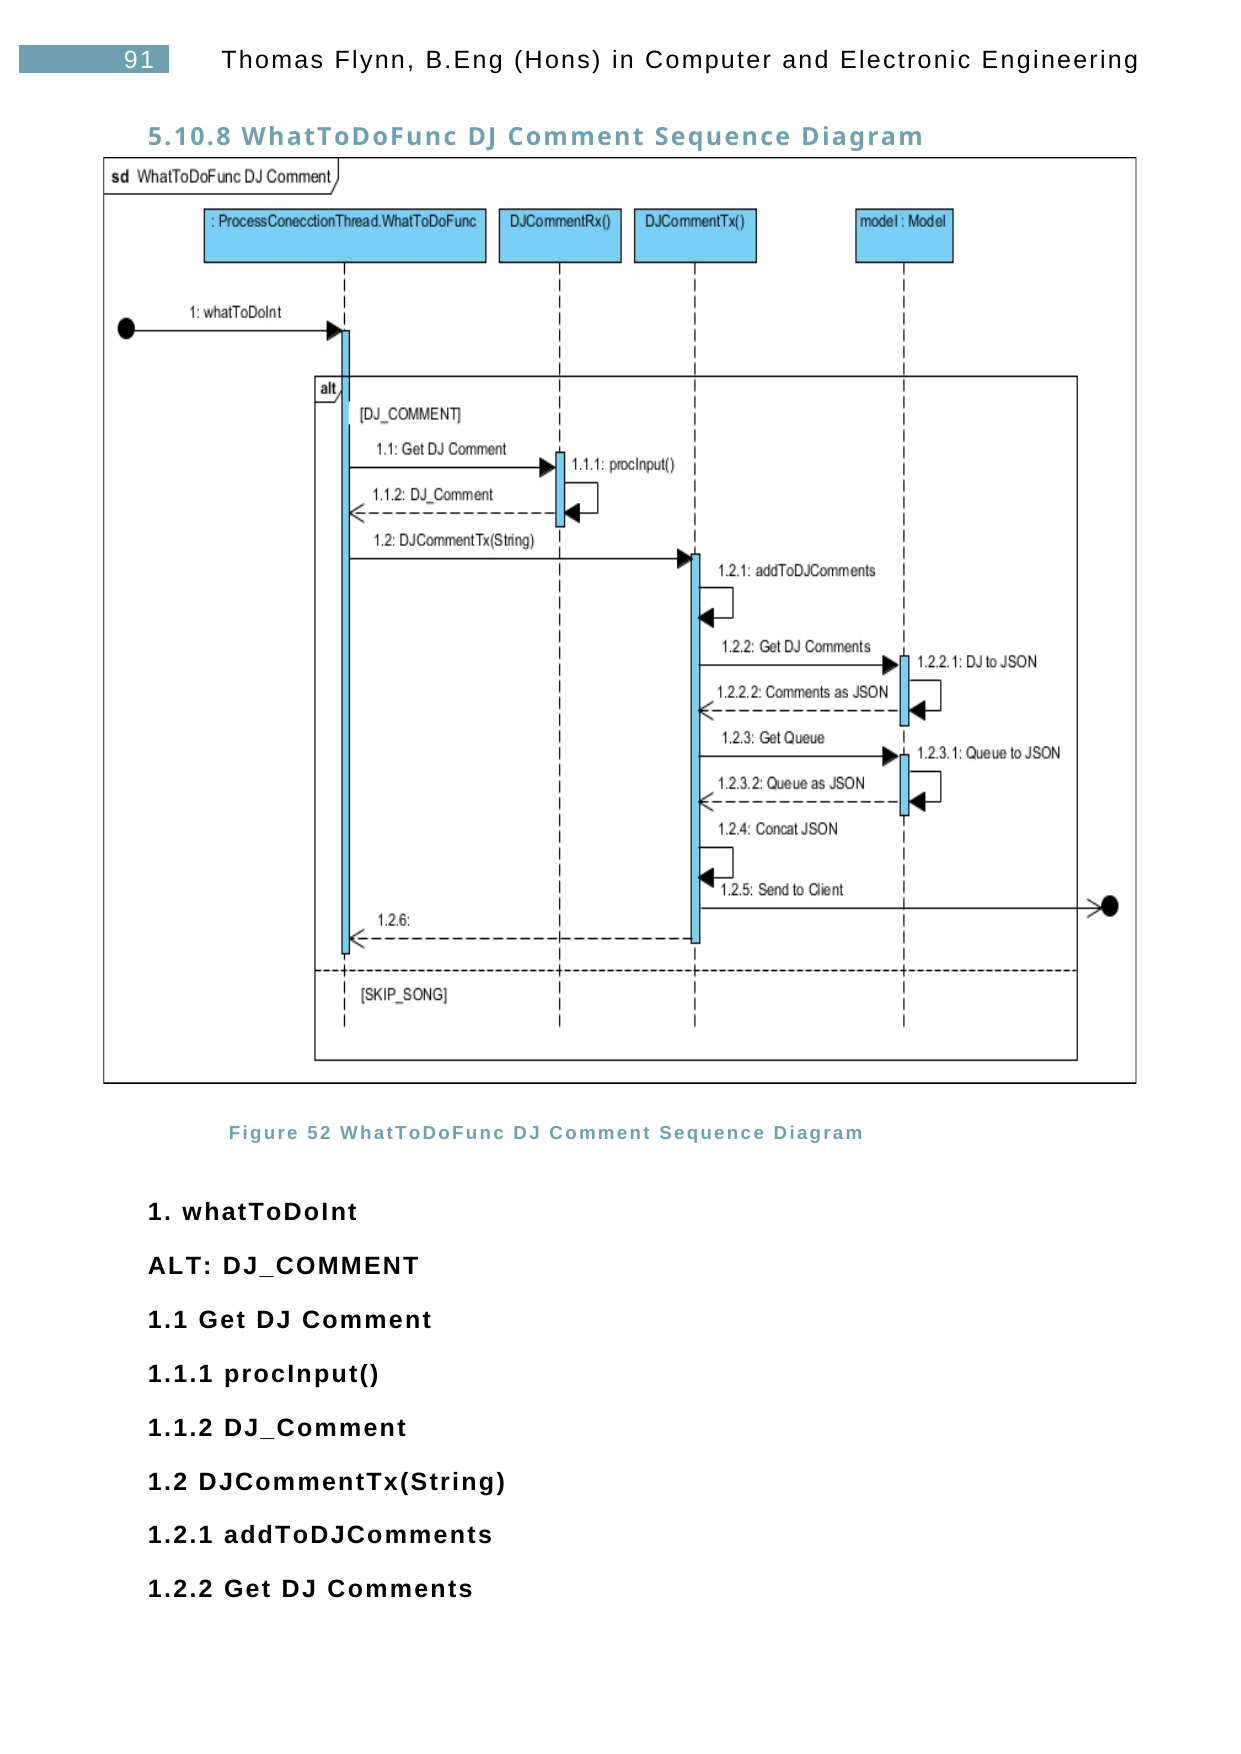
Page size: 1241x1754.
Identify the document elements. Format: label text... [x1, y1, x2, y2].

subtitle 5.10.8 WhatToDoFunc DJ Comment Sequence Diagram [148, 118, 1122, 152]
text 1.2.2 Get DJ Comments [148, 1574, 1122, 1603]
text 1.2.1 addToDJComments [148, 1520, 1122, 1549]
text 1.1.1 procInput() [148, 1359, 1122, 1387]
text 1.1 Get DJ Comment [148, 1305, 1122, 1334]
picture [103, 157, 1137, 1084]
text 1. whatToDoInt [148, 1197, 1122, 1226]
text 1.2 DJCommentTx(String) [148, 1466, 1122, 1495]
text ALT: DJ_COMMENT [148, 1251, 1122, 1280]
text 1.1.2 DJ_Comment [148, 1413, 1122, 1441]
